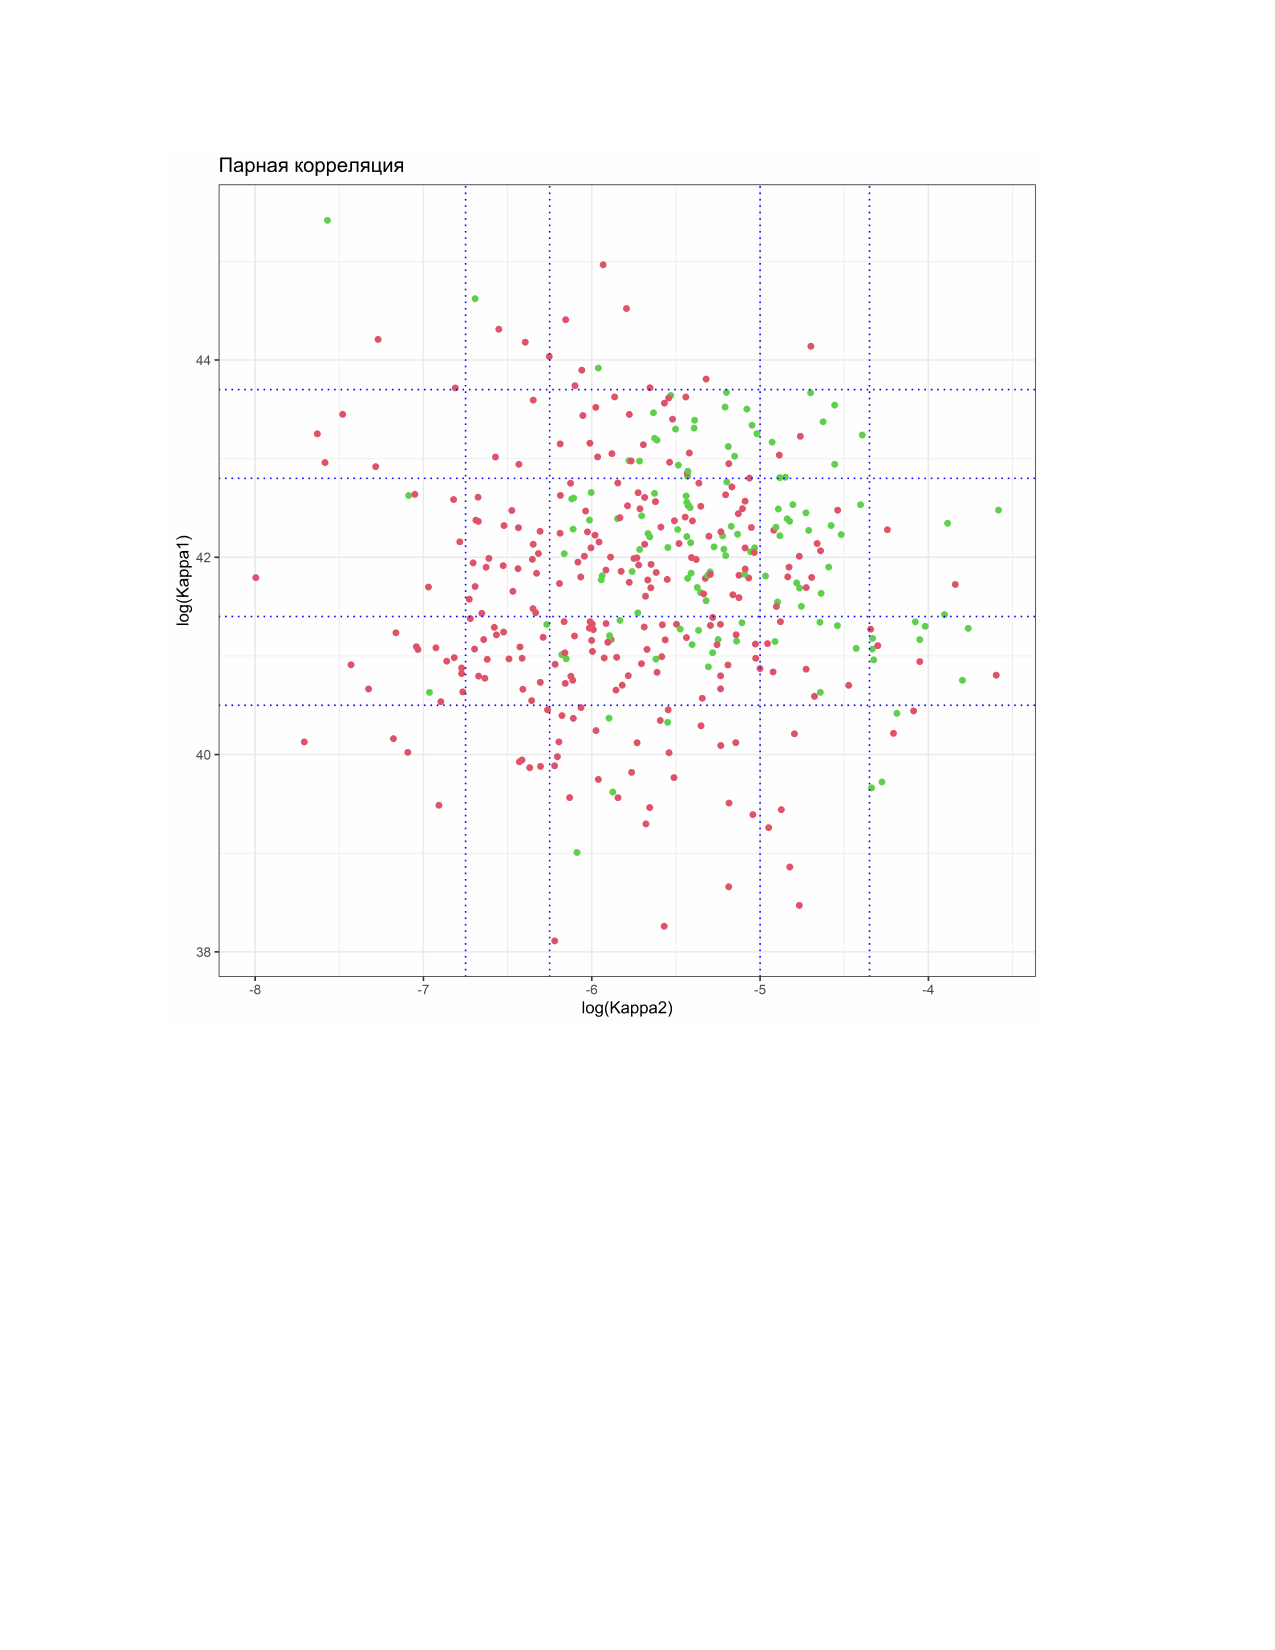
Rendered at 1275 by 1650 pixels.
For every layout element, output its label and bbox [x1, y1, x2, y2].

picture [168, 150, 1044, 1025]
